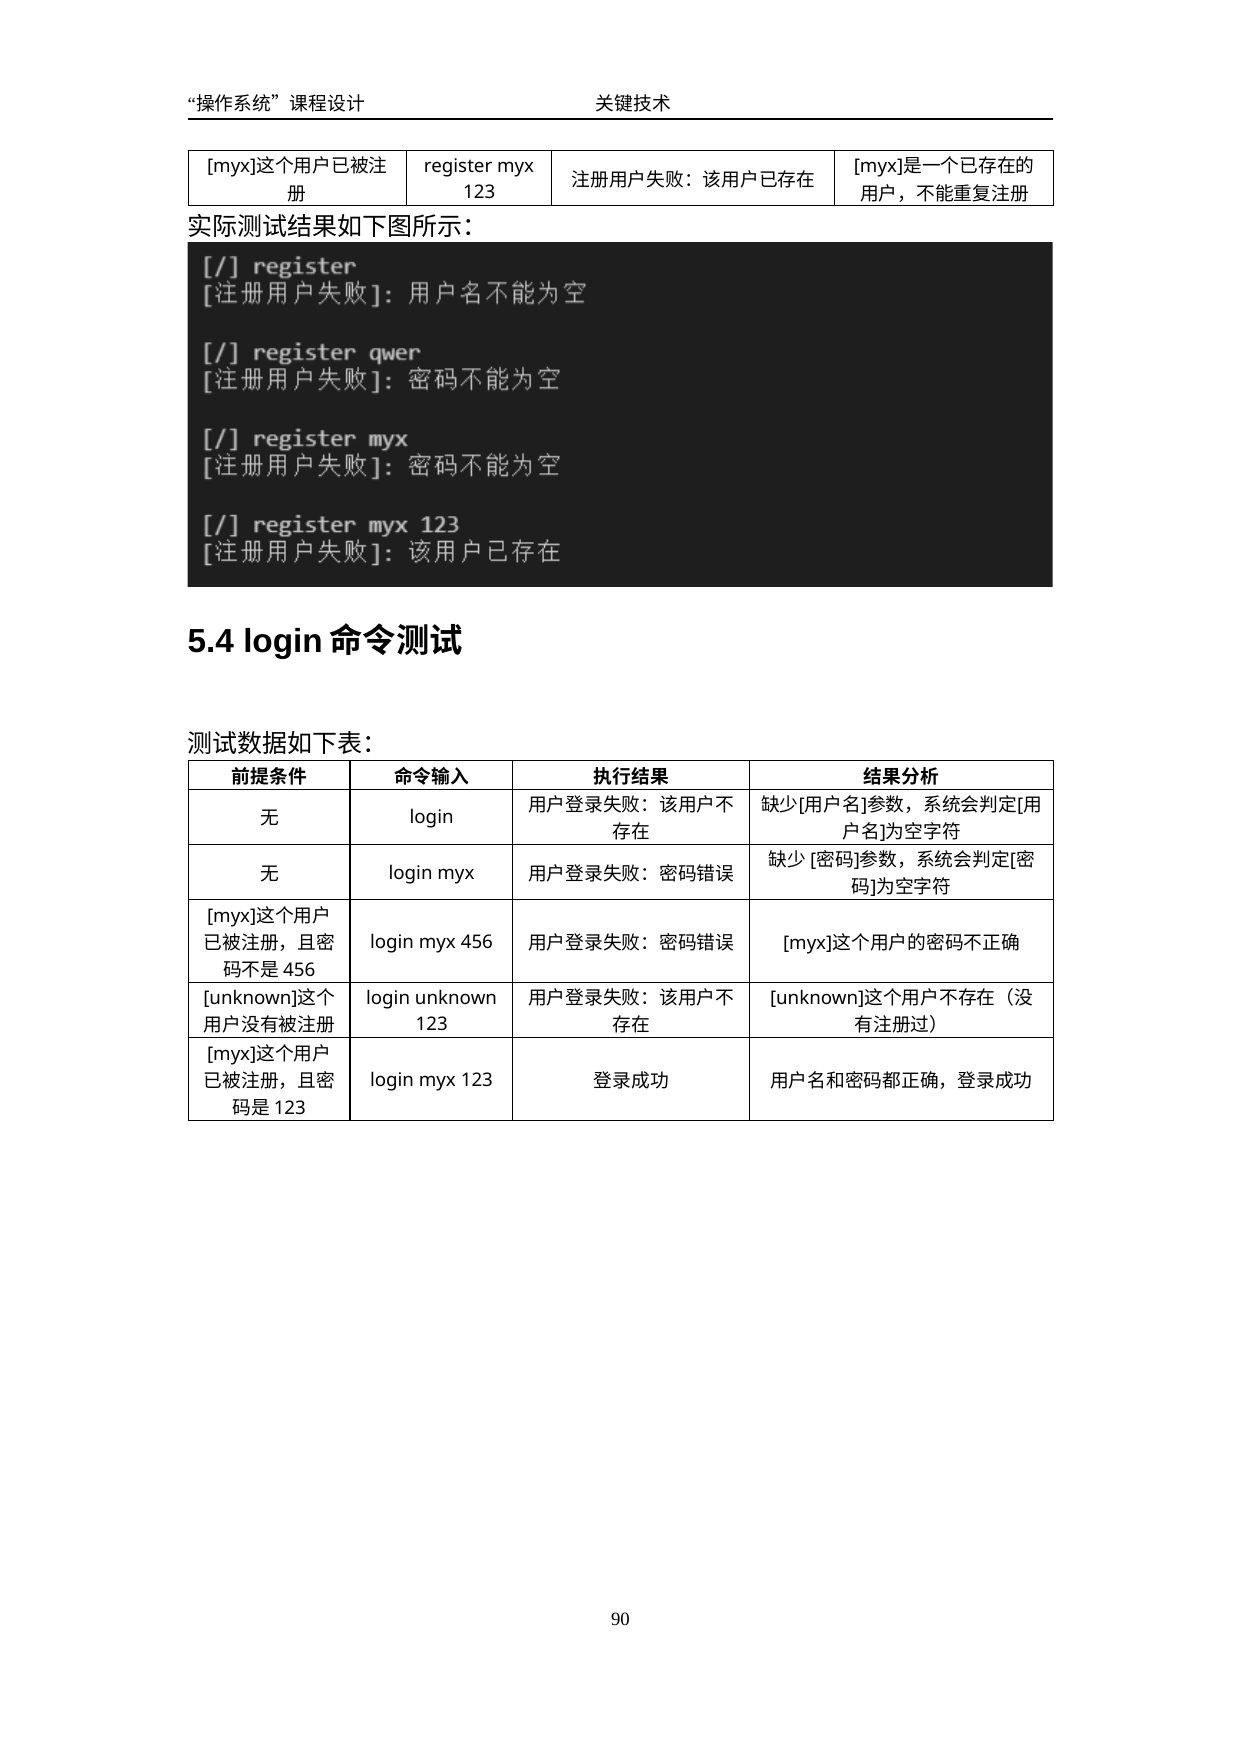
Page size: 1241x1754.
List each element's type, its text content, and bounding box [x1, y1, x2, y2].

table_header 命令输入 [351, 761, 512, 788]
table_cell [unknown]这个用户不存在（没有注册过） [750, 983, 1053, 1037]
table_cell 用户登录失败：该用户不存在 [513, 790, 749, 844]
table_cell 注册用户失败：该用户已存在 [552, 151, 834, 205]
table_cell login myx [351, 845, 512, 899]
picture [187, 242, 1053, 587]
table_cell [myx]这个用户的密码不正确 [750, 900, 1053, 982]
table_cell 用户登录失败：该用户不存在 [513, 983, 749, 1037]
table_cell register myx 123 [407, 151, 551, 205]
table_header 结果分析 [750, 761, 1053, 788]
subtitle 5.4 login命令测试 [187, 613, 1053, 662]
table_cell 缺少[用户名]参数，系统会判定[用户名]为空字符 [750, 790, 1053, 844]
table_cell 用户名和密码都正确，登录成功 [750, 1038, 1053, 1120]
text 测试数据如下表： [187, 724, 1053, 760]
table_cell 用户登录失败：密码错误 [513, 900, 749, 982]
table_cell [myx]这个用户已被注册 [189, 151, 406, 205]
table_cell 无 [189, 790, 349, 844]
table_header 执行结果 [513, 761, 749, 788]
table_cell [myx]是一个已存在的用户，不能重复注册 [835, 151, 1053, 205]
text 实际测试结果如下图所示： [187, 206, 1053, 242]
table_cell [unknown]这个用户没有被注册 [189, 983, 349, 1037]
table_cell login myx 123 [351, 1038, 512, 1120]
table_cell login [351, 790, 512, 844]
table_cell 缺少 [密码]参数，系统会判定[密码]为空字符 [750, 845, 1053, 899]
table_cell 用户登录失败：密码错误 [513, 845, 749, 899]
table_cell [myx]这个用户已被注册，且密码不是456 [189, 900, 349, 982]
table_cell 无 [189, 845, 349, 899]
table_cell 登录成功 [513, 1038, 749, 1120]
table_cell login unknown 123 [351, 983, 512, 1037]
table_cell login myx 456 [351, 900, 512, 982]
table_cell [myx]这个用户已被注册，且密码是123 [189, 1038, 349, 1120]
table_header 前提条件 [189, 761, 349, 788]
